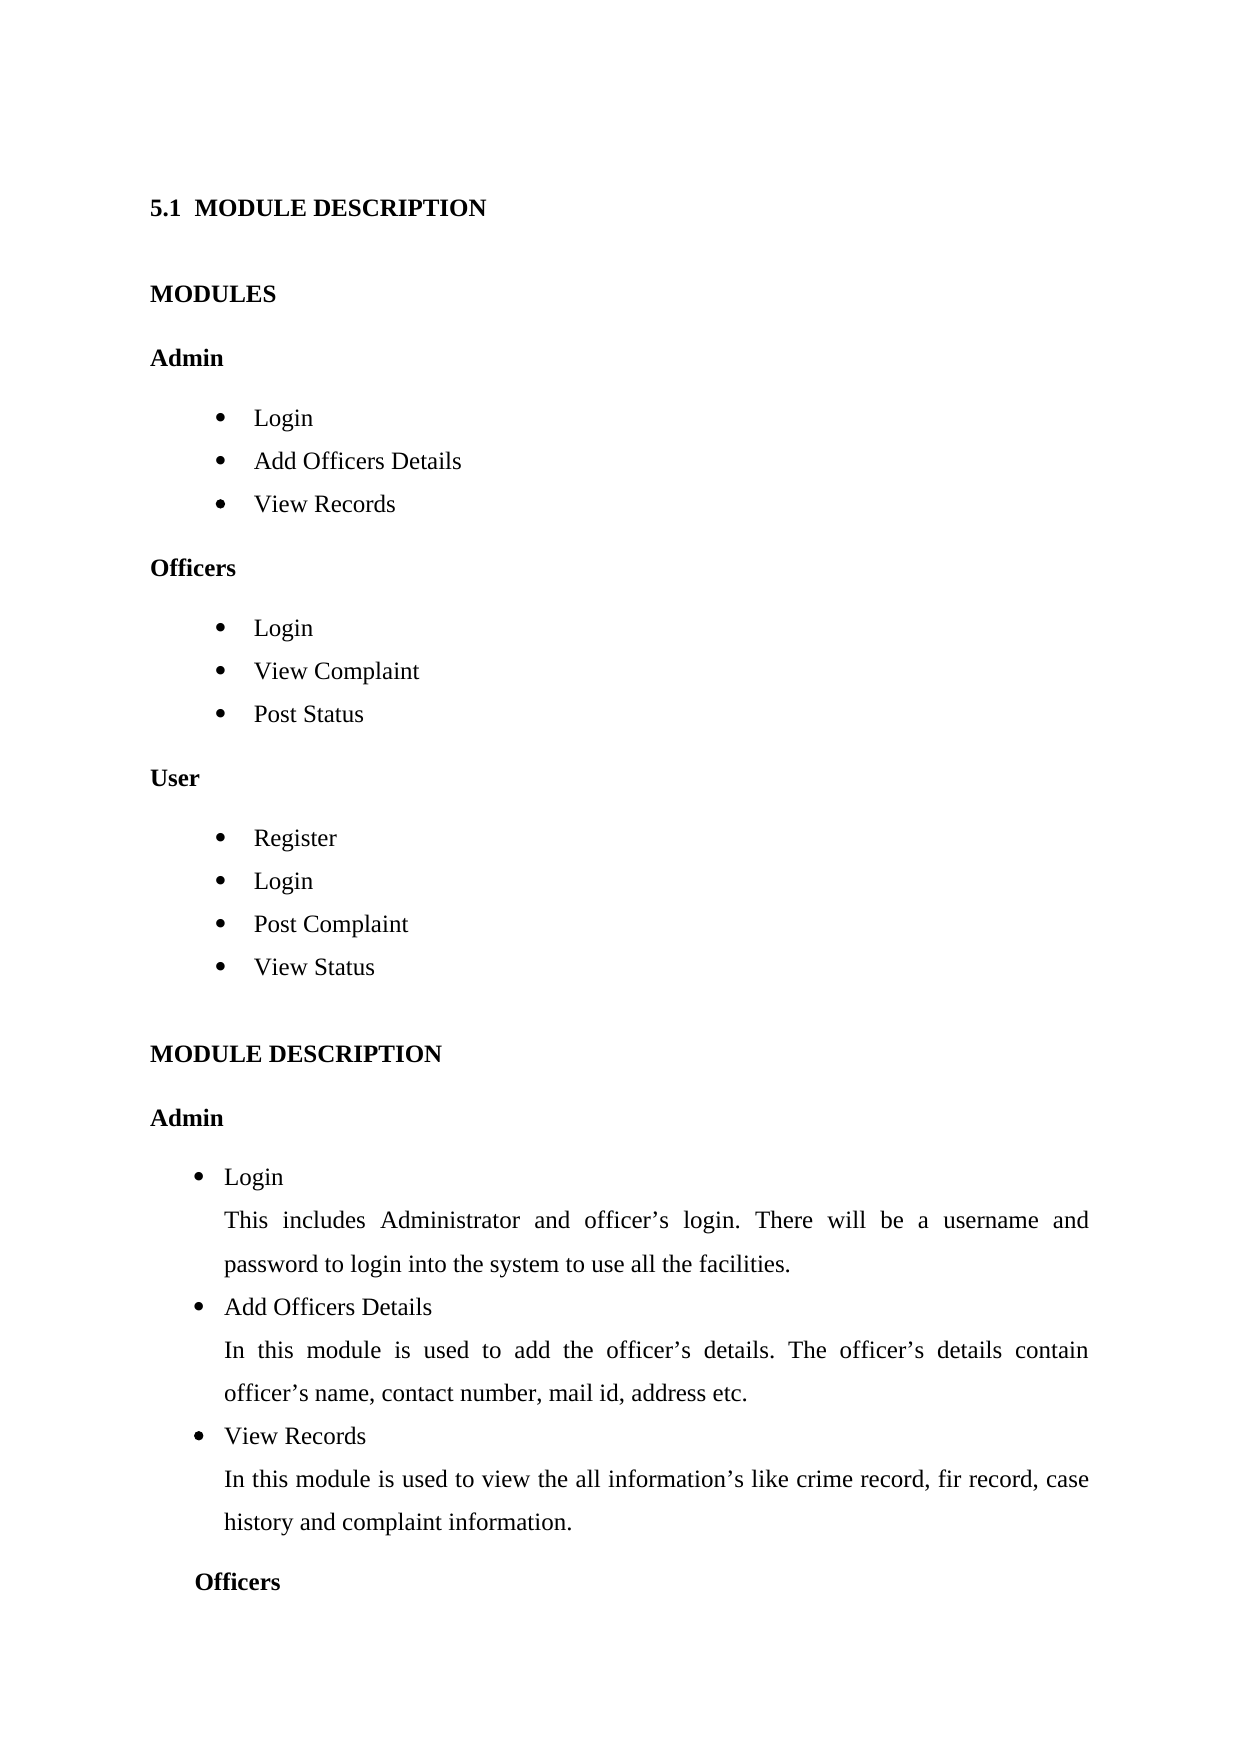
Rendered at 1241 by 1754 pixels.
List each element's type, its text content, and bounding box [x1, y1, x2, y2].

text Admin [150, 1103, 1090, 1131]
list MODULE DESCRIPTION [150, 193, 1090, 222]
list This includes Administrator and officer’s login. There will be a username and password to login into the system to use all the facilities. [224, 1206, 1090, 1277]
list Login [194, 1162, 1090, 1191]
list In this module is used to add the officer’s details. The officer’s details contain officer’s name, contact number, mail id, address etc. [224, 1335, 1090, 1407]
list Post Status [216, 699, 1090, 728]
list Login [216, 613, 1090, 642]
list Post Complaint [216, 909, 1090, 938]
list Login [216, 866, 1090, 895]
list In this module is used to view the all information’s like crime record, fir record, case history and complaint information. [224, 1464, 1090, 1536]
list View Records [216, 489, 1090, 518]
list MODULES [150, 279, 1090, 308]
list Add Officers Details [194, 1292, 1090, 1321]
text Officers [150, 553, 1090, 582]
text User [150, 763, 1090, 792]
list View Status [216, 952, 1090, 981]
text Officers [194, 1567, 1090, 1596]
text Admin [150, 343, 1090, 372]
list View Records [194, 1421, 1090, 1450]
list MODULE DESCRIPTION [150, 1039, 1090, 1067]
list Login [216, 403, 1090, 432]
list Add Officers Details [216, 446, 1090, 475]
list View Complaint [216, 656, 1090, 685]
list Register [216, 823, 1090, 852]
